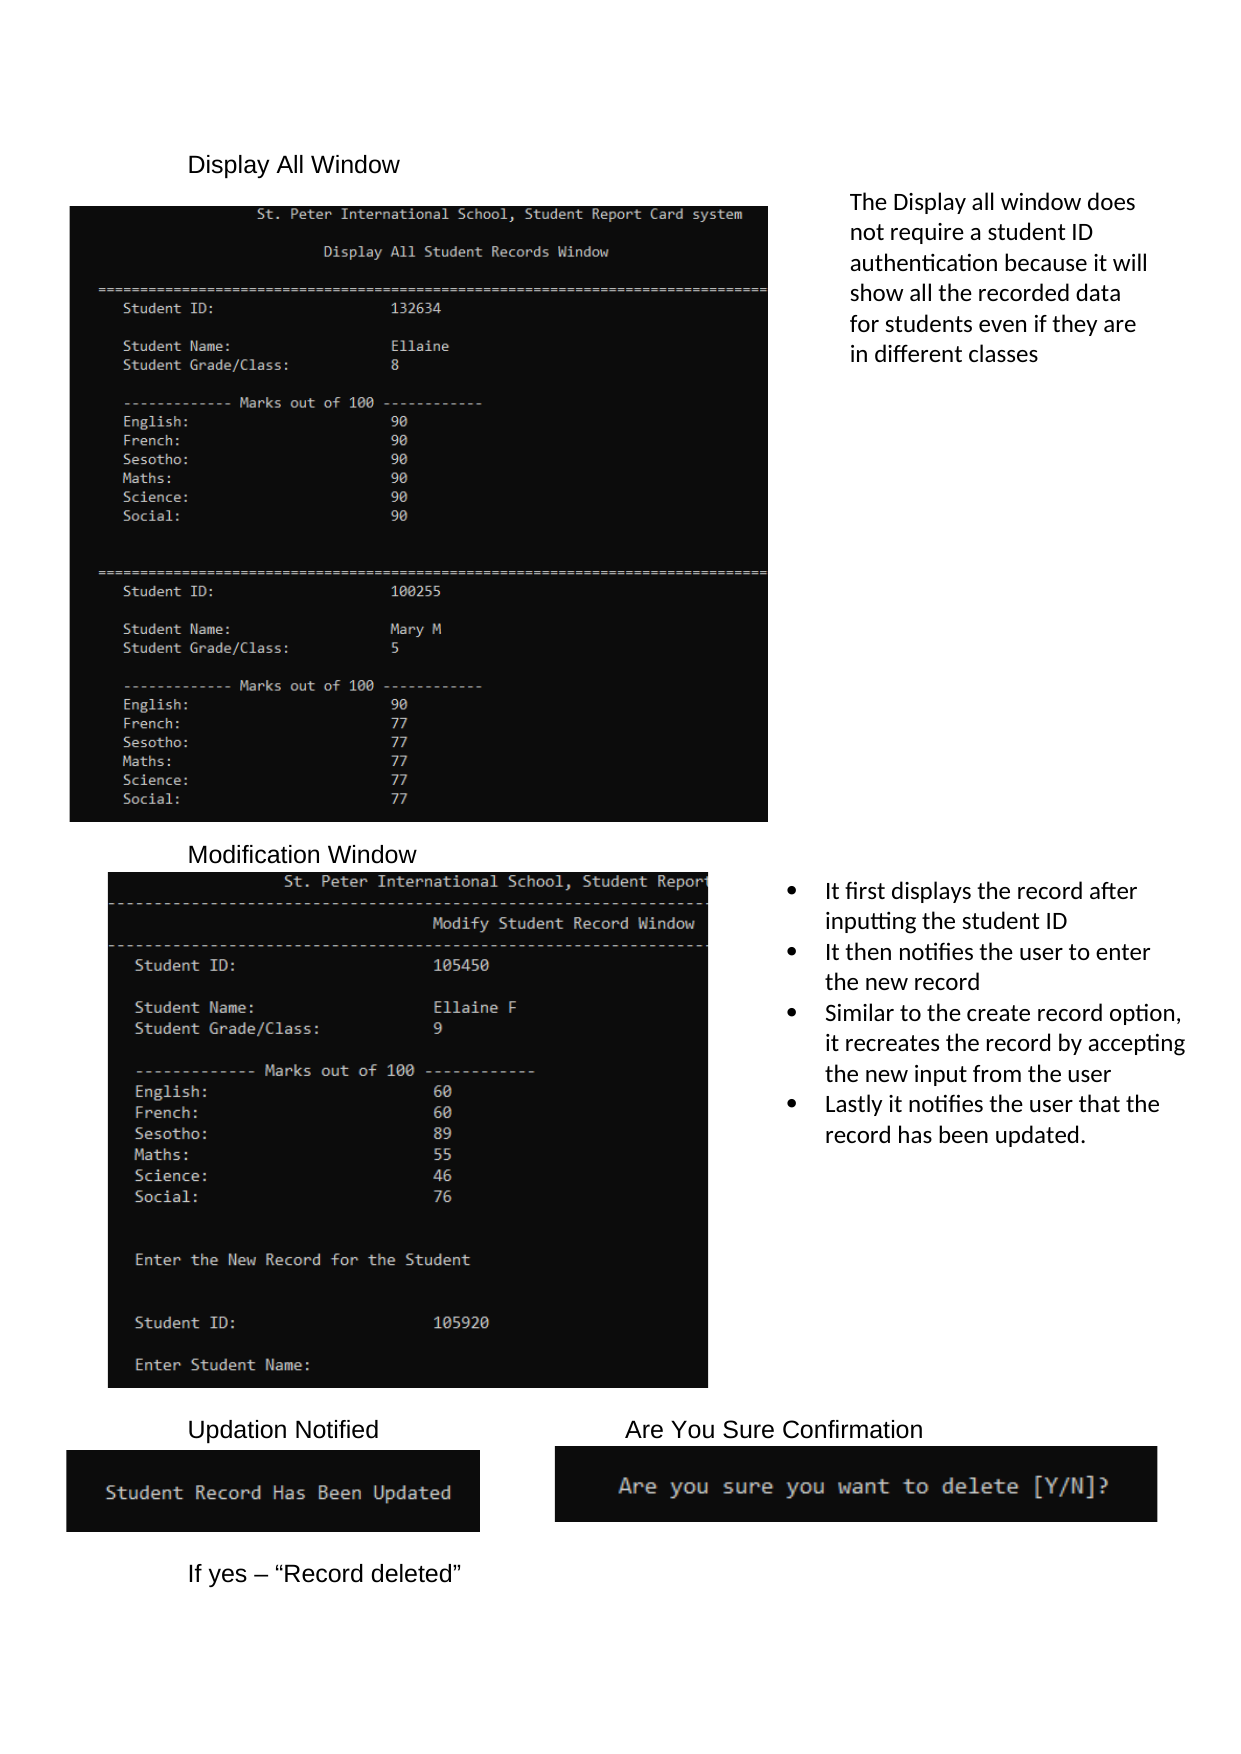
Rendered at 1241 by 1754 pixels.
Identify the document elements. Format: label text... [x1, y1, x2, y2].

text If yes – “Record deleted” [187, 1559, 1053, 1587]
picture [66, 1450, 480, 1532]
text Updation Notified Are You Sure Confirmation [187, 1415, 1053, 1444]
text Display All Window [187, 150, 1053, 179]
list Modification Window [187, 840, 1053, 869]
picture [69, 206, 768, 822]
picture [107, 872, 709, 1388]
picture [554, 1446, 1158, 1522]
